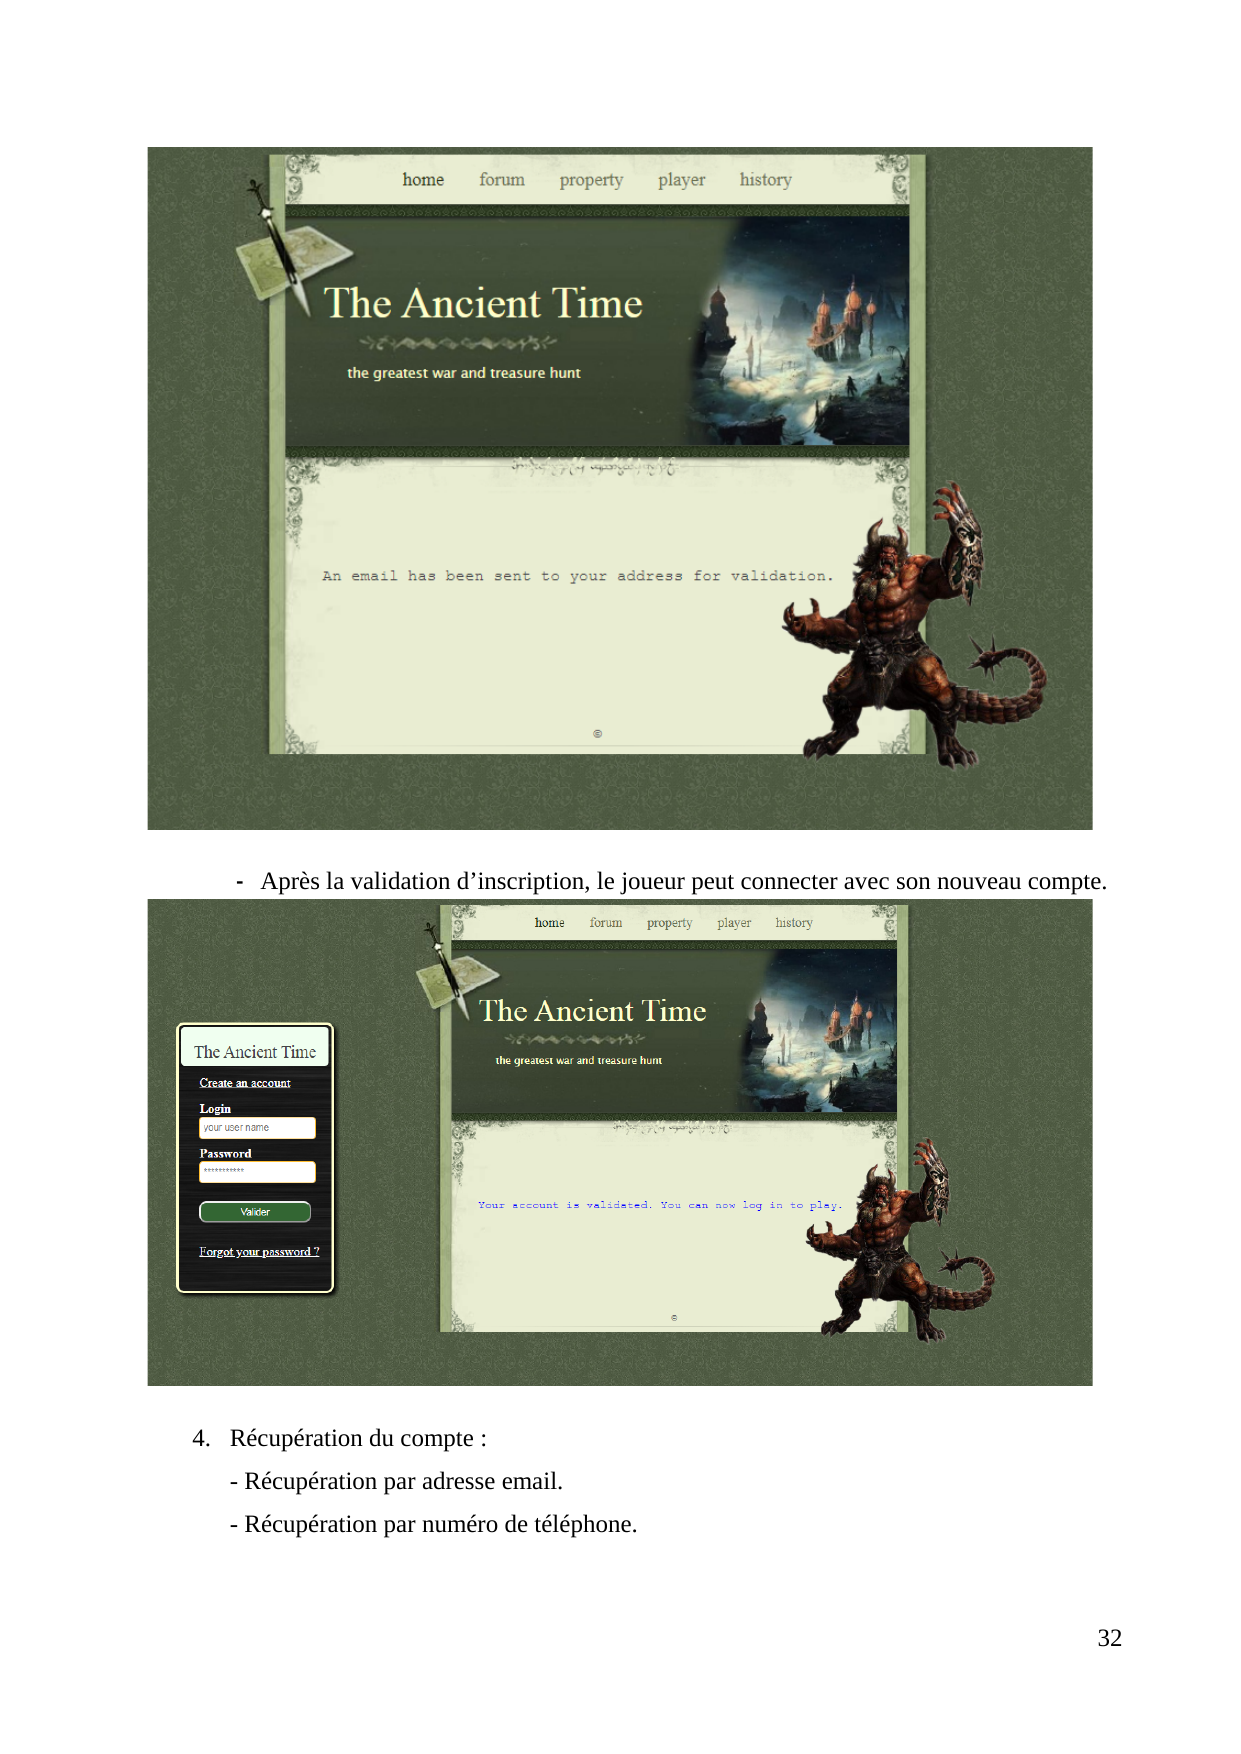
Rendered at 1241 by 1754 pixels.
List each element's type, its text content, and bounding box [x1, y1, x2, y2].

list - Récupération par numéro de téléphone. [229, 1509, 1122, 1538]
list Après la validation d’inscription, le joueur peut connecter avec son nouveau compte. [236, 866, 1122, 896]
picture [147, 147, 1093, 830]
picture [147, 899, 1093, 1386]
list Récupération du compte : [192, 1423, 1122, 1452]
list - Récupération par adresse email. [229, 1466, 1122, 1495]
